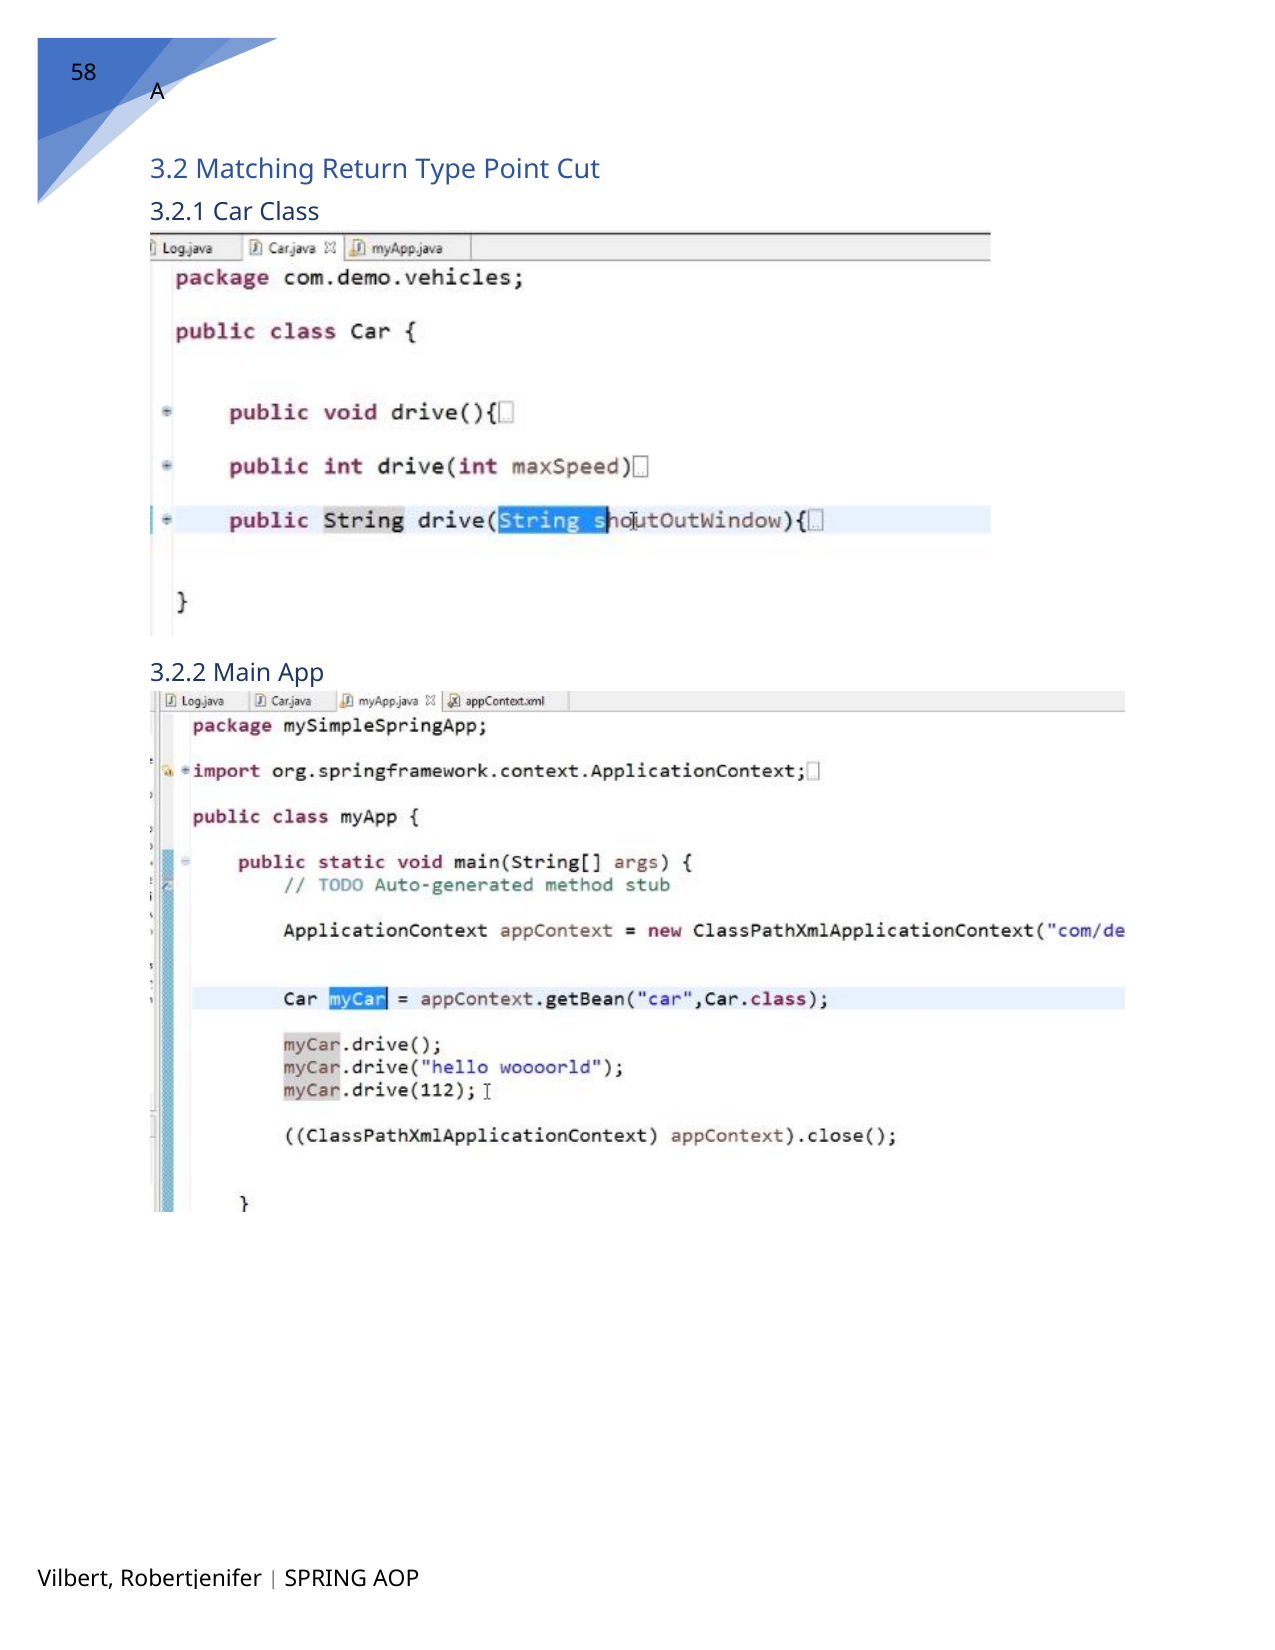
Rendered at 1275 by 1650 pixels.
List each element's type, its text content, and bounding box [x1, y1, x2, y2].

picture [150, 230, 991, 636]
picture [150, 691, 1125, 1212]
subtitle 3.2.2 Main App [150, 654, 1125, 689]
subtitle 3.2.1 Car Class [150, 194, 1125, 228]
picture [37, 37, 279, 206]
subtitle 3.2 Matching Return Type Point Cut [150, 150, 1125, 187]
